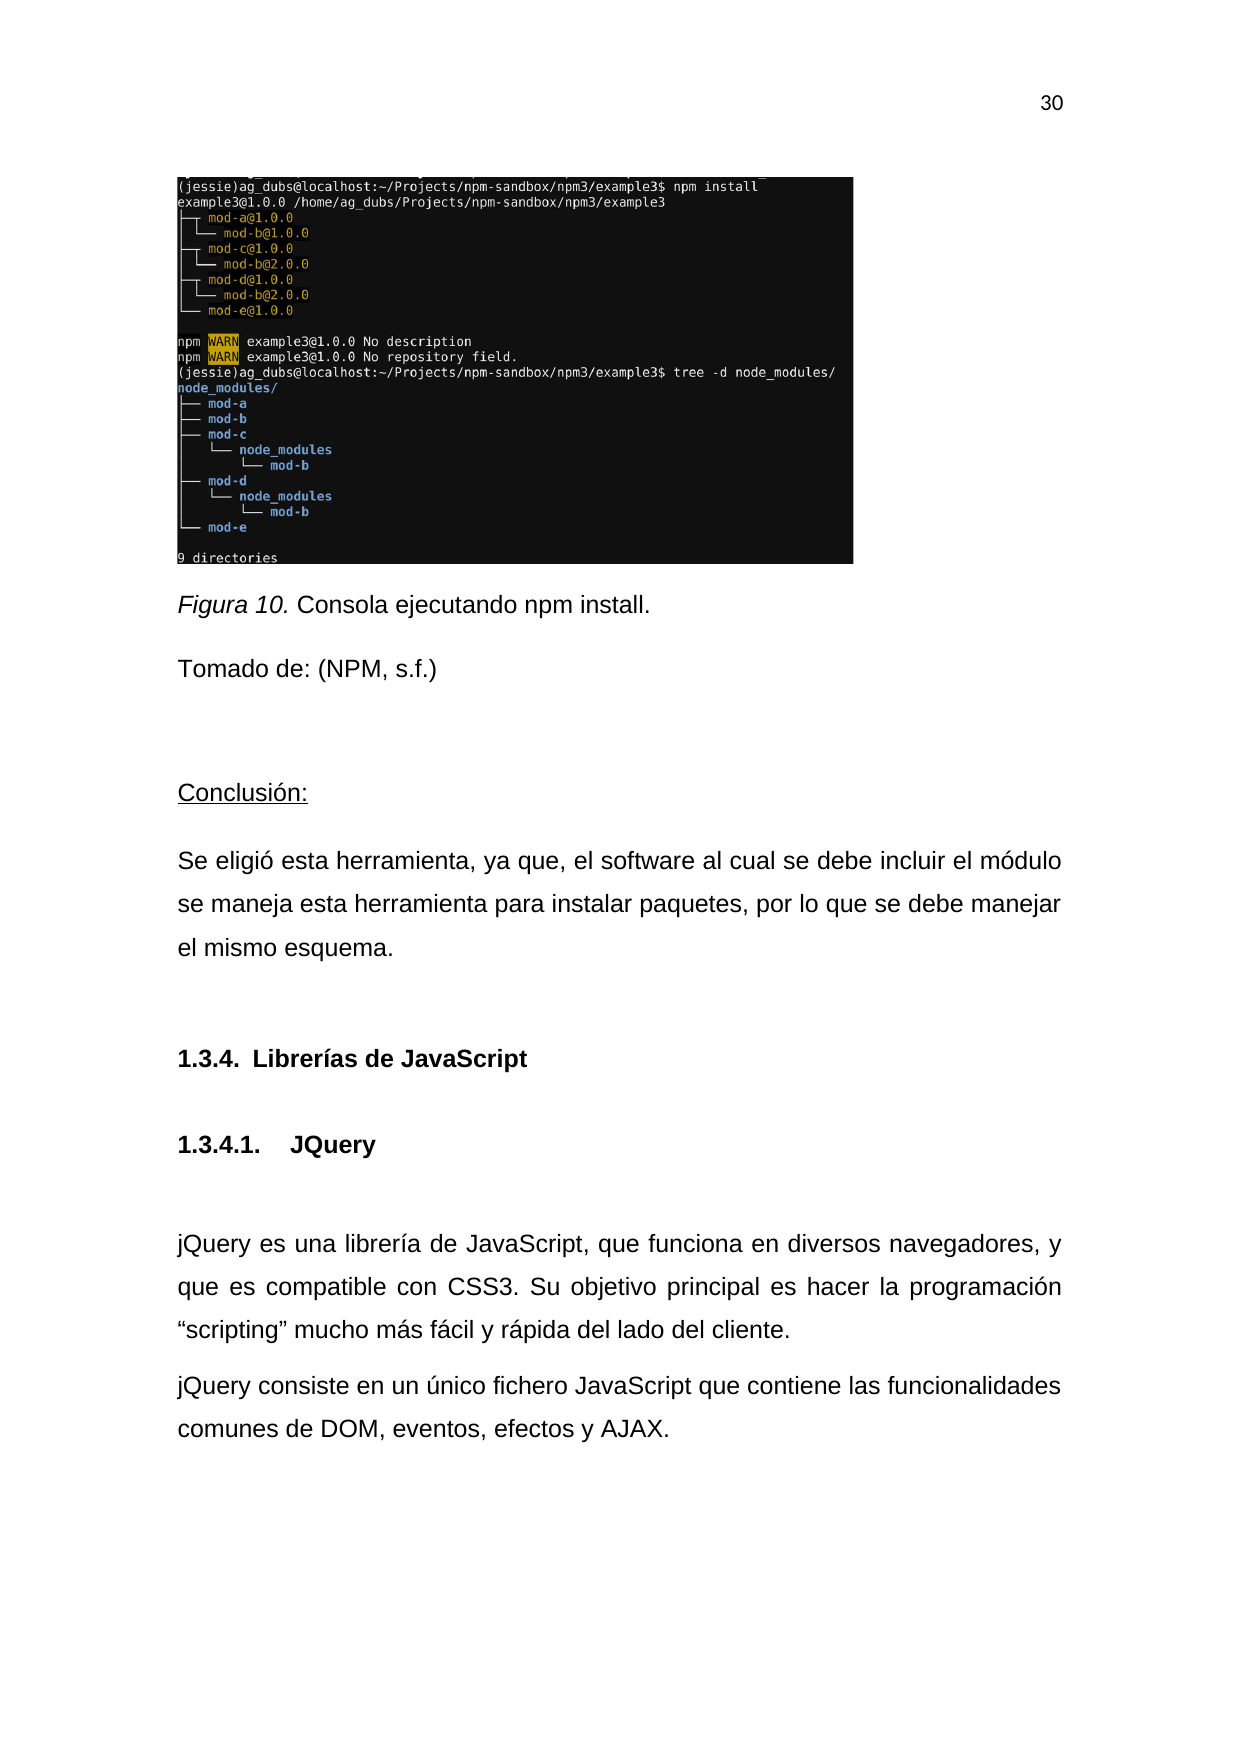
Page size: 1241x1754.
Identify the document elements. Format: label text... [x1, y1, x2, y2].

subtitle JQuery [177, 1130, 1063, 1159]
text jQuery es una librería de JavaScript, que funciona en diversos navegadores, y que es compatible con CSS3. Su objetivo principal es hacer la programación “scripting” mucho más fácil y rápida del lado del cliente. [177, 1229, 1063, 1344]
text Tomado de: [177, 654, 1063, 683]
text jQuery consiste en un único fichero JavaScript que contiene las funcionalidades comunes de DOM, eventos, efectos y AJAX. [177, 1371, 1063, 1443]
subtitle Librerías de JavaScript [177, 1044, 1063, 1073]
picture [177, 177, 854, 564]
text Se eligió esta herramienta, ya que, el software al cual se debe incluir el módulo se maneja esta herramienta para instalar paquetes, por lo que se debe manejar el mismo esquema. [177, 846, 1063, 961]
text Conclusión: [177, 778, 1063, 807]
text Figura 10. Consola ejecutando npm install. [177, 591, 1063, 619]
